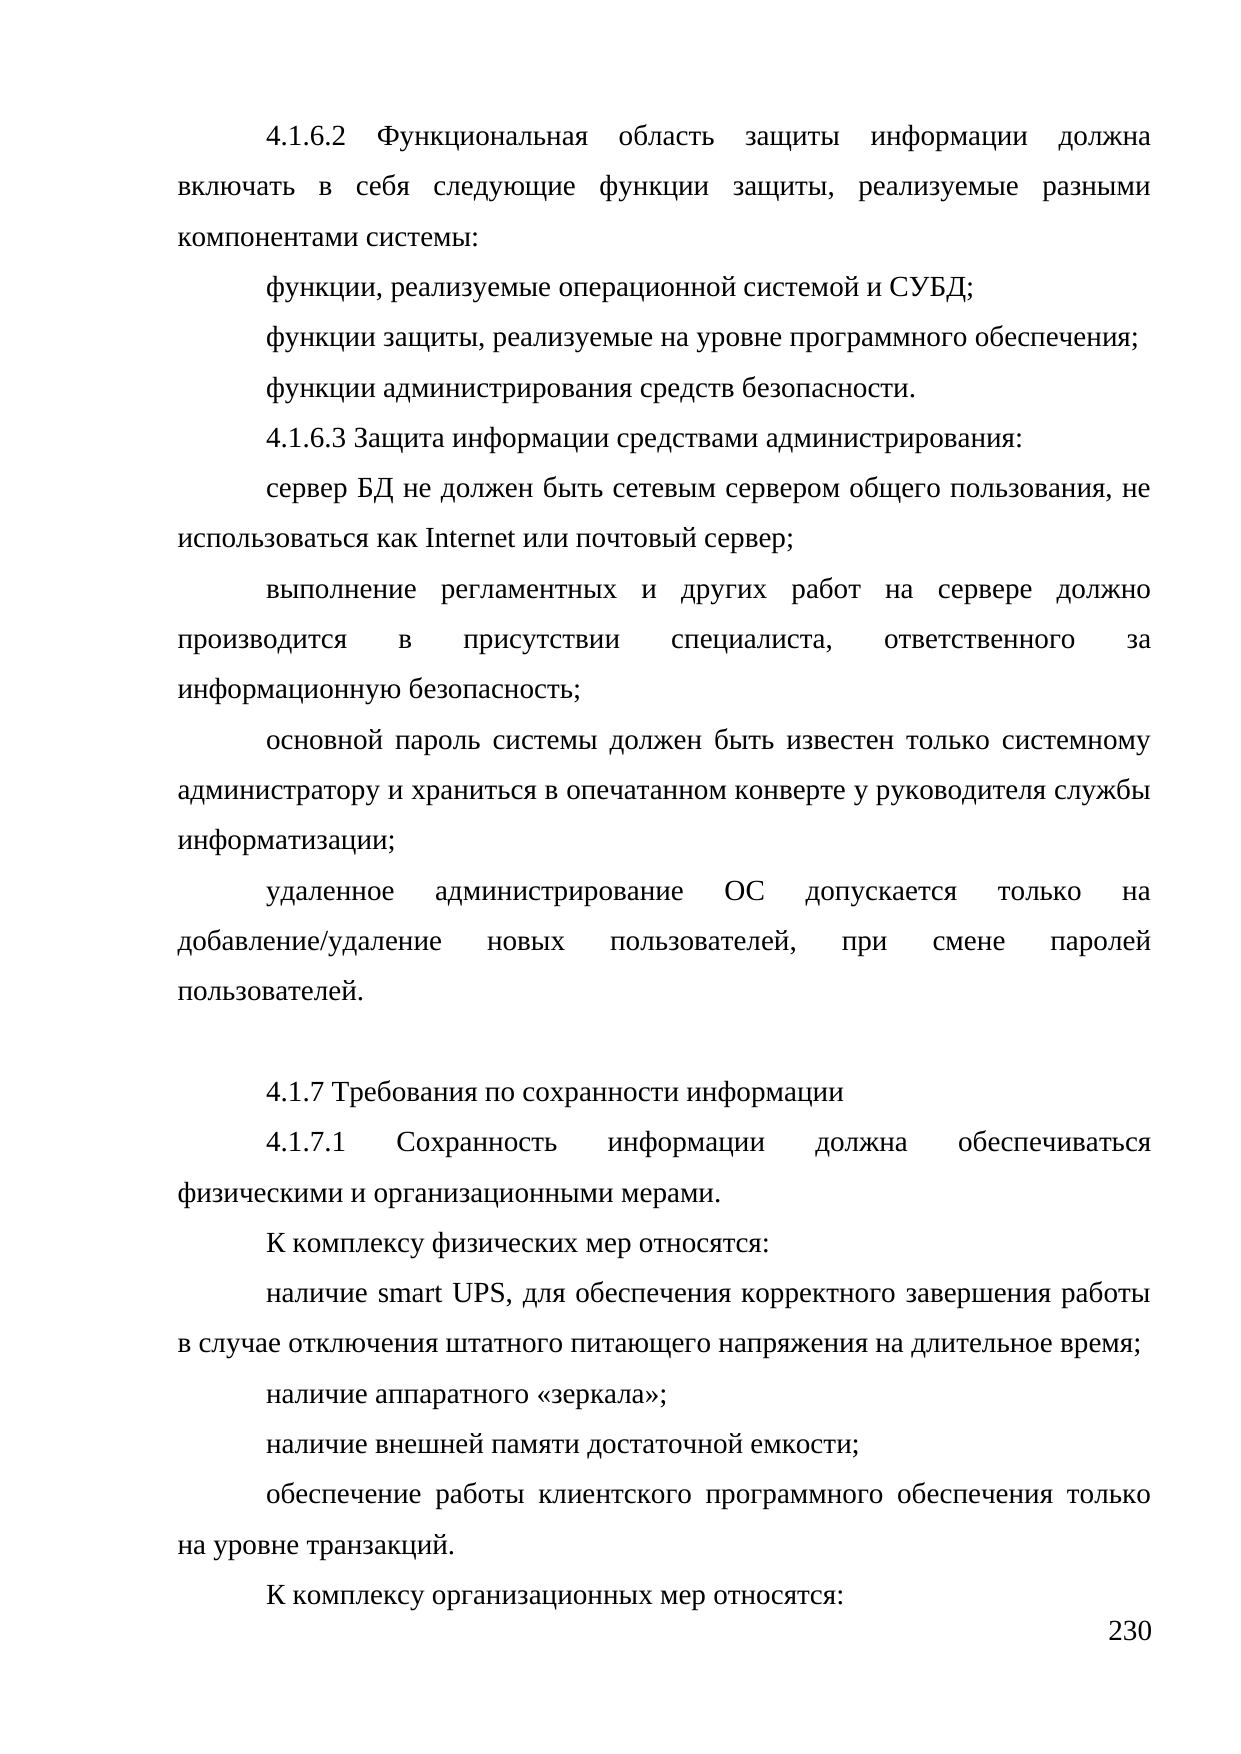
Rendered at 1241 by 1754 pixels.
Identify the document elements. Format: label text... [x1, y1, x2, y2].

text выполнение регламентных и других работ на сервере должно производится в присутствии специалиста, ответственного за информационную безопасность; [177, 571, 1152, 705]
text 4.1.6.3 Защита информации средствами администрирования: [177, 420, 1152, 453]
text функции, реализуемые операционной системой и СУБД; [177, 269, 1152, 303]
text функции администрирования средств безопасности. [177, 370, 1152, 403]
text сервер БД не должен быть сетевым сервером общего пользования, не использоваться как Internet или почтовый сервер; [177, 470, 1152, 554]
text 4.1.7.1 Сохранность информации должна обеспечиваться физическими и организационными мерами. [177, 1124, 1152, 1208]
text функции защиты, реализуемые на уровне программного обеспечения; [177, 319, 1152, 353]
text К комплексу физических мер относятся: [177, 1225, 1152, 1258]
text 4.1.7 Требования по сохранности информации [177, 1074, 1152, 1108]
text основной пароль системы должен быть известен только системному администратору и храниться в опечатанном конверте у руководителя службы информатизации; [177, 722, 1152, 856]
text наличие smart UPS, для обеспечения корректного завершения работы в случае отключения штатного питающего напряжения на длительное время; [177, 1275, 1152, 1359]
text наличие внешней памяти достаточной емкости; [177, 1426, 1152, 1460]
text К комплексу организационных мер относятся: [177, 1577, 1152, 1611]
text 4.1.6.2 Функциональная область защиты информации должна включать в себя следующие функции защиты, реализуемые разными компонентами системы: [177, 118, 1152, 252]
text наличие аппаратного «зеркала»; [177, 1376, 1152, 1409]
text обеспечение работы клиентского программного обеспечения только на уровне транзакций. [177, 1477, 1152, 1560]
text удаленное администрирование ОС допускается только на добавление/удаление новых пользователей, при смене паролей пользователей. [177, 873, 1152, 1007]
